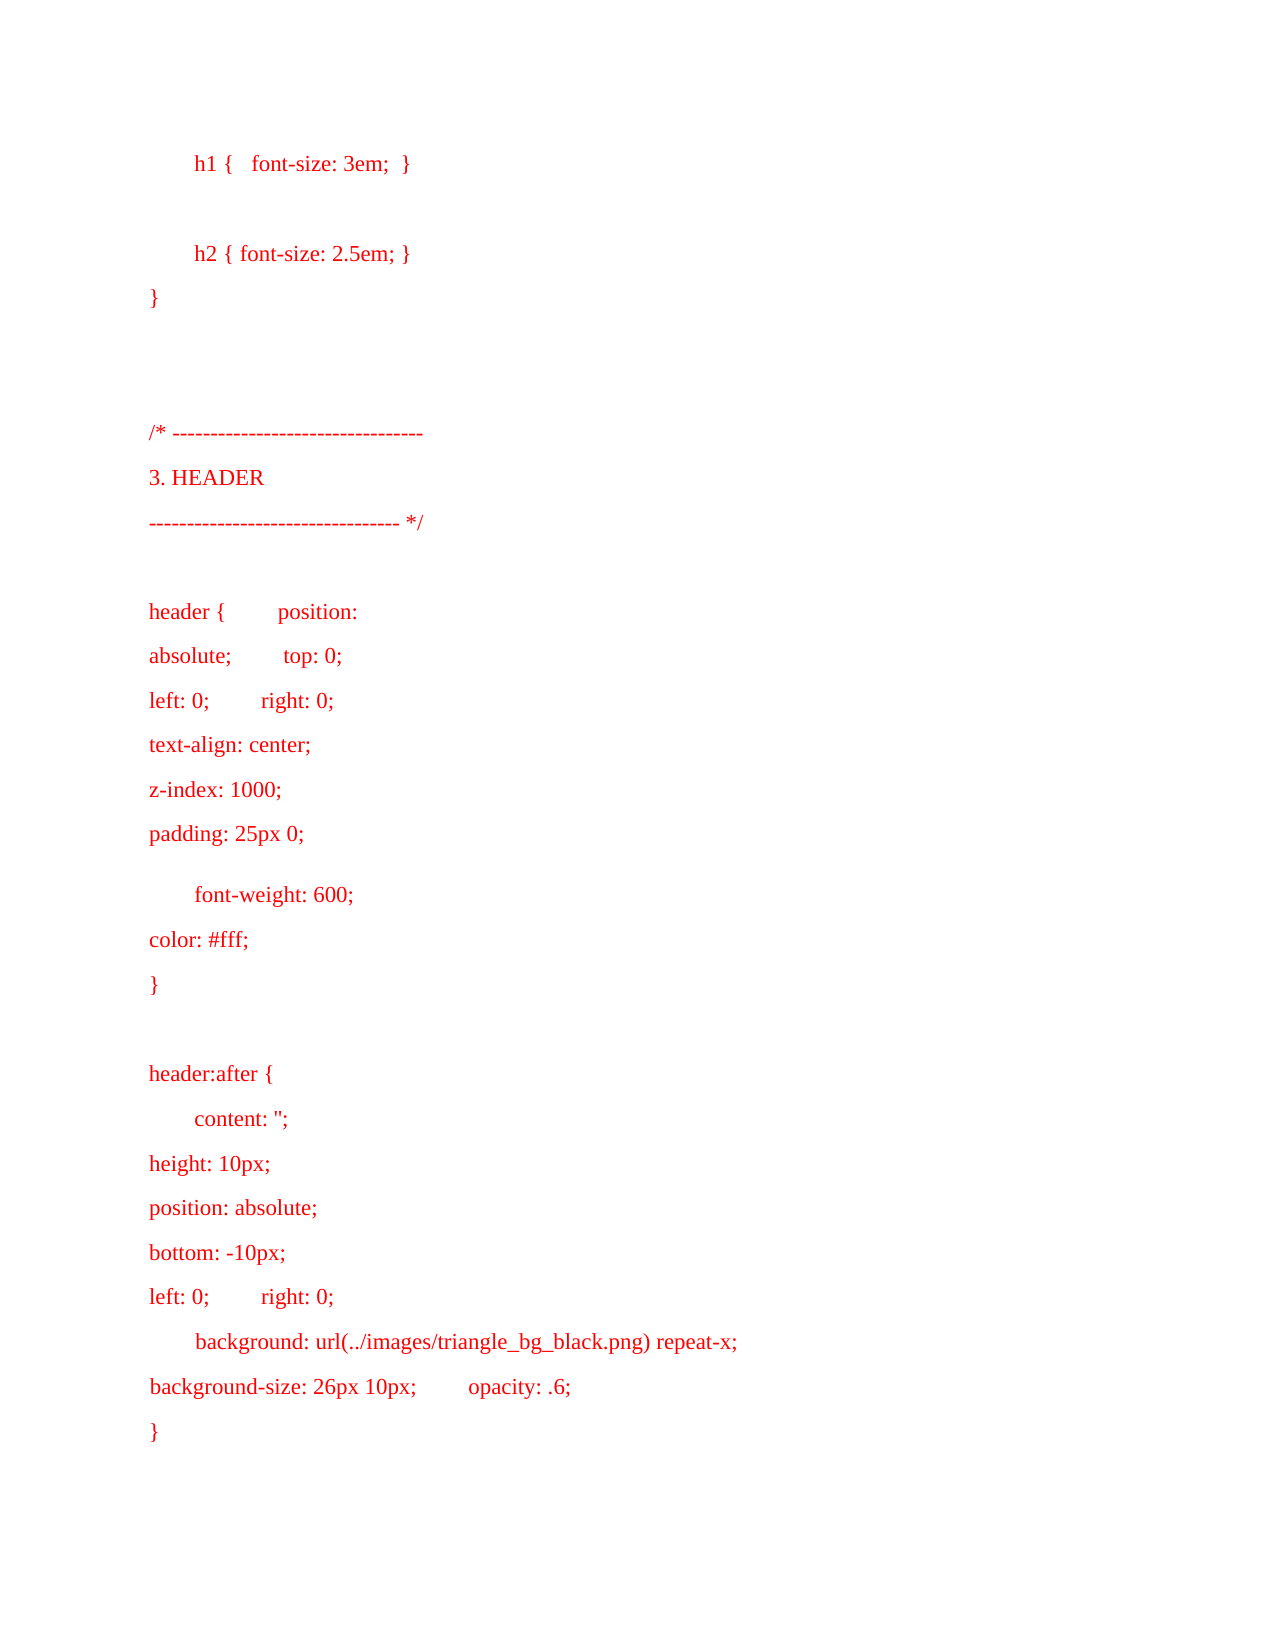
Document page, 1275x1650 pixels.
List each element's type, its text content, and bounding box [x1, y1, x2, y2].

text } [148, 1418, 1131, 1444]
text header { position: absolute; top: 0; left: 0; right: 0; text-align: center; z-index: 1000; padding: 25px 0; [148, 598, 364, 847]
text content: ''; height: 10px; position: absolute; bottom: -10px; left: 0; right: 0; [148, 1105, 364, 1309]
text /* --------------------------------- [148, 419, 1131, 445]
text h2 { font-size: 2.5em; } [148, 239, 1131, 266]
text font-weight: 600; color: #fff; [148, 881, 414, 952]
text 3. HEADER [148, 464, 1131, 490]
text --------------------------------- */ [148, 508, 1131, 535]
text } [148, 284, 1131, 311]
text } [148, 971, 1131, 997]
text h1 { font-size: 3em; } [148, 150, 1131, 176]
text header:after { [148, 1060, 1131, 1087]
text background: url(../images/triangle_bg_black.png) repeat-x; background-size: 26px 10px; opacity: .6; [148, 1328, 739, 1399]
